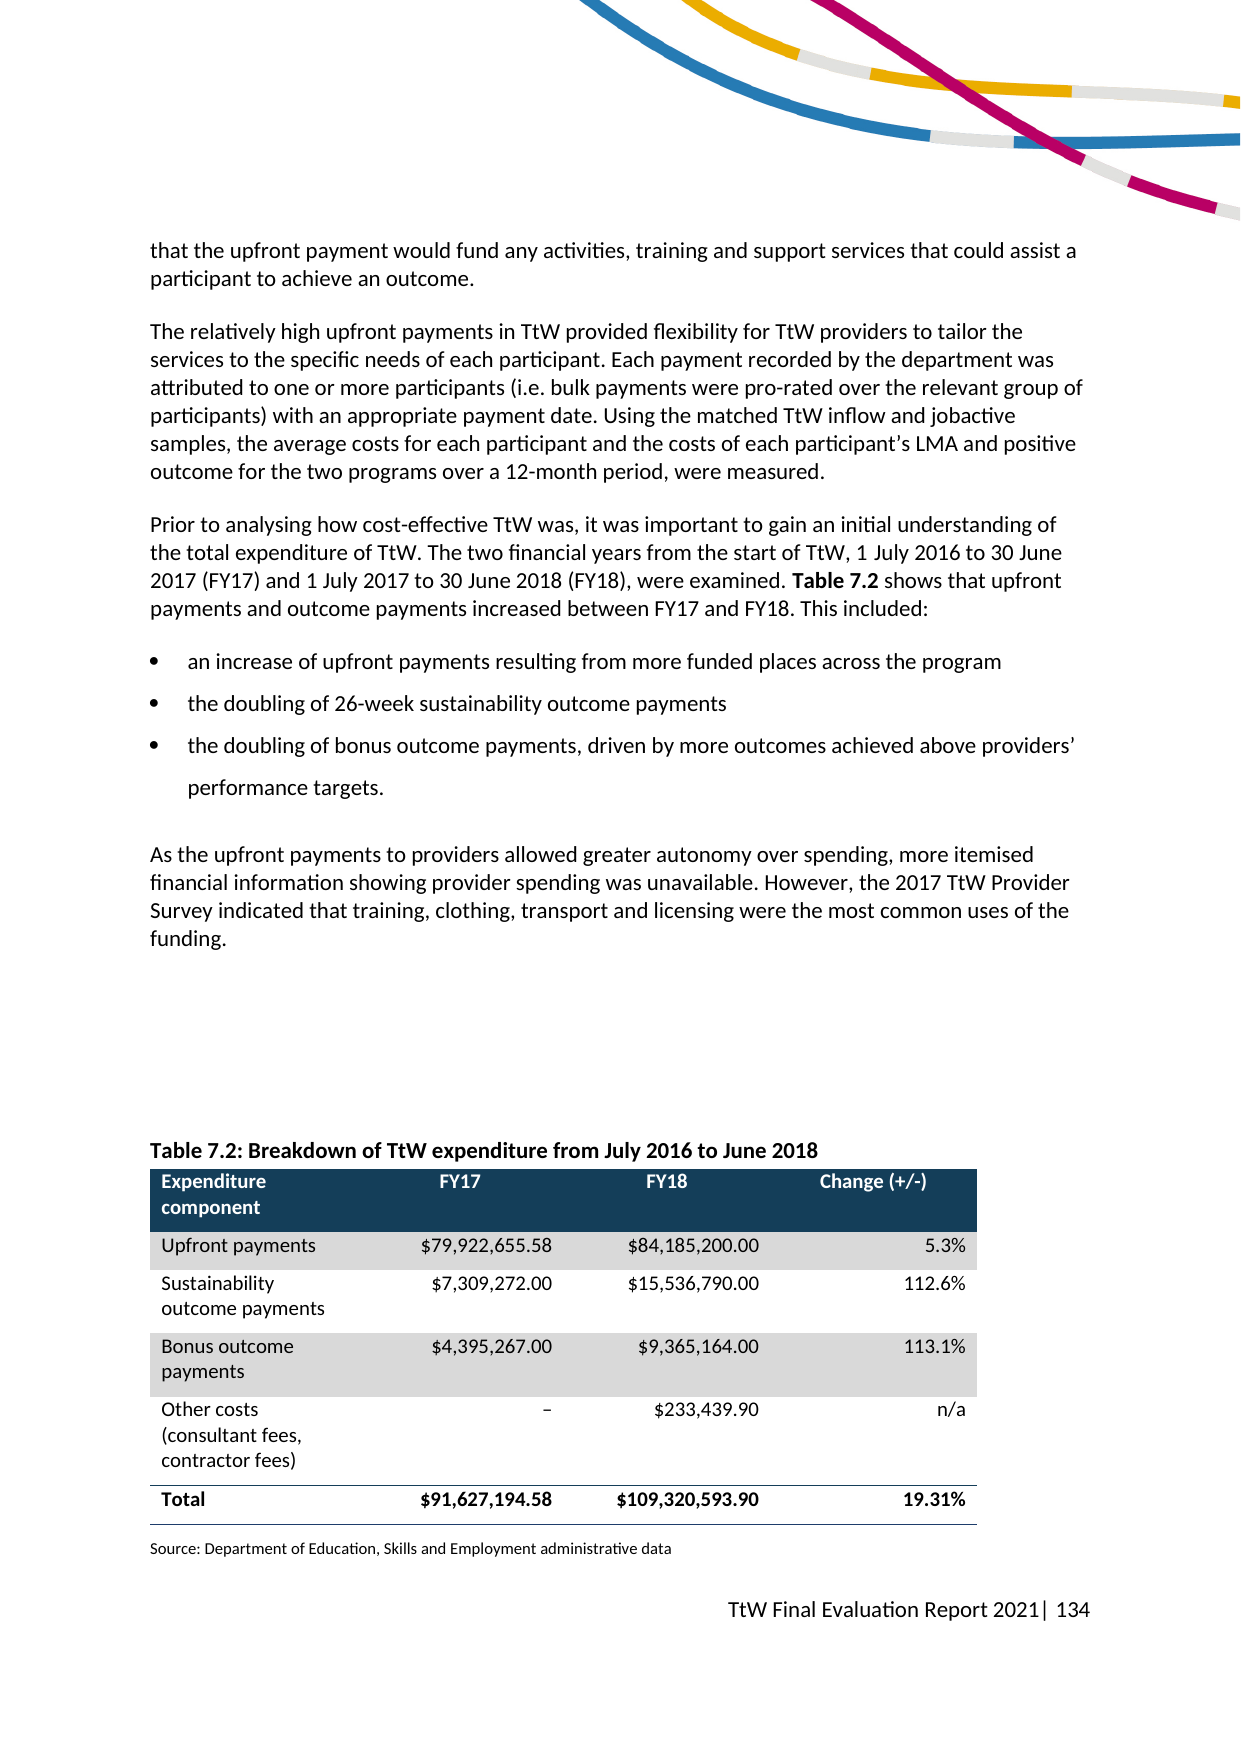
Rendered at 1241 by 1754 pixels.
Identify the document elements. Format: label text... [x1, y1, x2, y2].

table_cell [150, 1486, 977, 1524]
text Source: Department of Education, Skills and Employment administrative data [150, 1538, 1090, 1558]
text As the upfront payments to providers allowed greater autonomy over spending, more itemised financial information showing provider spending was unavailable. However, the 2017 TtW Provider Survey indicated that training, clothing, transport and licensing were the most common uses of the funding. [150, 840, 1090, 952]
text Prior to analysing how cost-effective TtW was, it was important to gain an initial understanding of the total expenditure of TtW. The two financial years from the start of TtW, 1 July 2016 to 30 June 2017 (FY17) and 1 July 2017 to 30 June 2018 (FY18), were examined. Table 7.2 shows that upfront payments and outcome payments increased between FY17 and FY18. This included: [150, 510, 1090, 622]
list an increase of upfront payments resulting from more funded places across the program [150, 647, 1090, 676]
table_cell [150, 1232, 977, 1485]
text Table 7.2: Breakdown of TtW expenditure from July 2016 to June 2018 [150, 1137, 1090, 1164]
picture [0, 0, 1241, 229]
list the doubling of bonus outcome payments, driven by more outcomes achieved above providers’ performance targets. [150, 731, 1090, 801]
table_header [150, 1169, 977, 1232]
text The relatively high upfront payments in TtW provided flexibility for TtW providers to tailor the services to the specific needs of each participant. Each payment recorded by the department was attributed to one or more participants (i.e. bulk payments were pro-rated over the relevant group of participants) with an appropriate payment date. Using the matched TtW inflow and jobactive samples, the average costs for each participant and the costs of each participant’s LMA and positive outcome for the two programs over a 12-month period, were measured. [150, 317, 1090, 485]
list the doubling of 26-week sustainability outcome payments [150, 689, 1090, 717]
